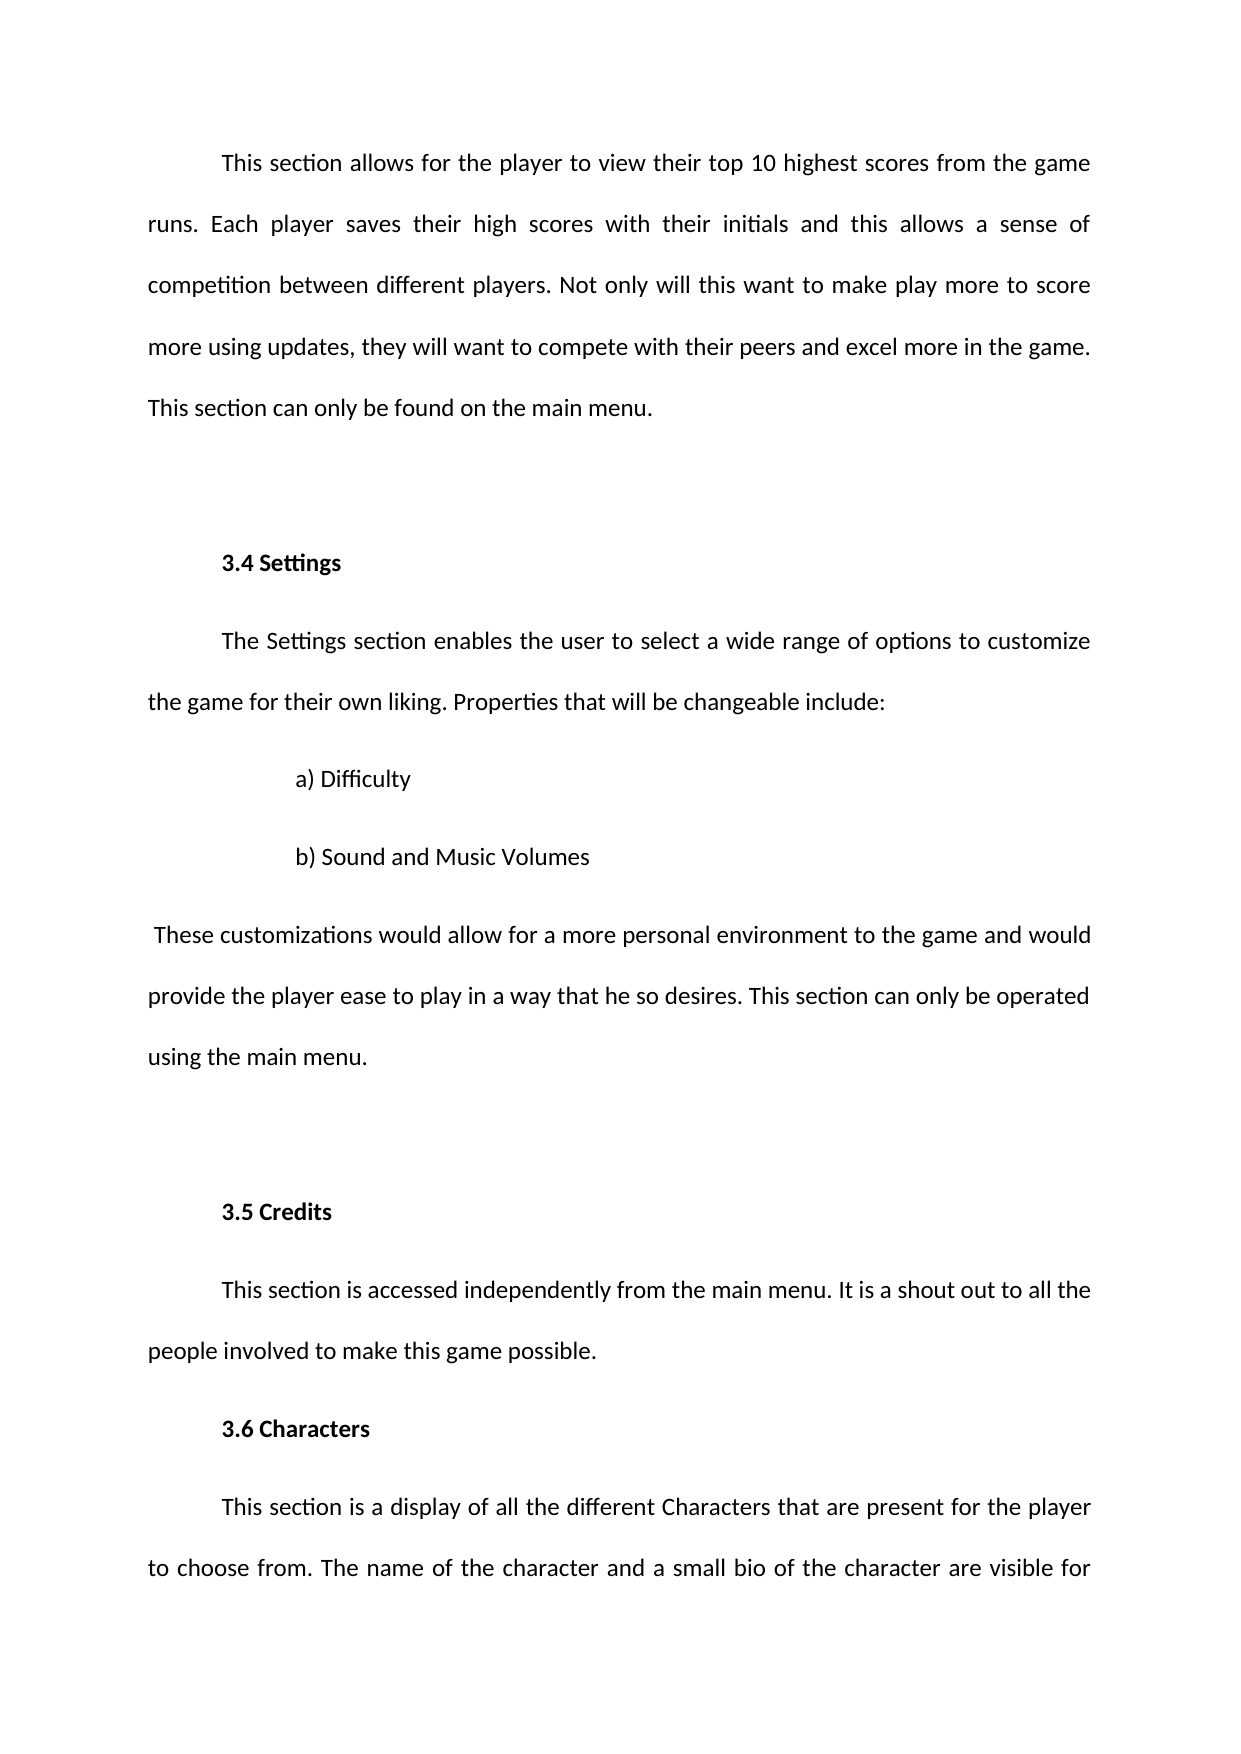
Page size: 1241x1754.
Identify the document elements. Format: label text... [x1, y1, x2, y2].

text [148, 1491, 1093, 1582]
text These customizations would allow for a more personal environment to the game and would provide the player ease to play in a way that he so desires. This section can only be operated using the main menu. [148, 919, 1093, 1072]
text The Settings section enables the user to select a wide range of options to customize the game for their own liking. Properties that will be changeable include: [148, 625, 1093, 716]
text This section allows for the player to view their top 10 highest scores from the game runs. Each player saves their high scores with their initials and this allows a sense of competition between different players. Not only will this want to make play more to score more using updates, they will want to compete with their peers and excel more in the game. This section can only be found on the main menu. [148, 148, 1093, 422]
text b) Sound and Music Volumes [148, 841, 1093, 872]
text a) Difficulty [148, 764, 1093, 794]
text This section is accessed independently from the main menu. It is a shout out to all the people involved to make this game possible. [148, 1274, 1093, 1366]
text 3.6 Characters [148, 1413, 1093, 1443]
text 3.4 Settings [148, 547, 1093, 578]
text 3.5 Credits [148, 1197, 1093, 1227]
